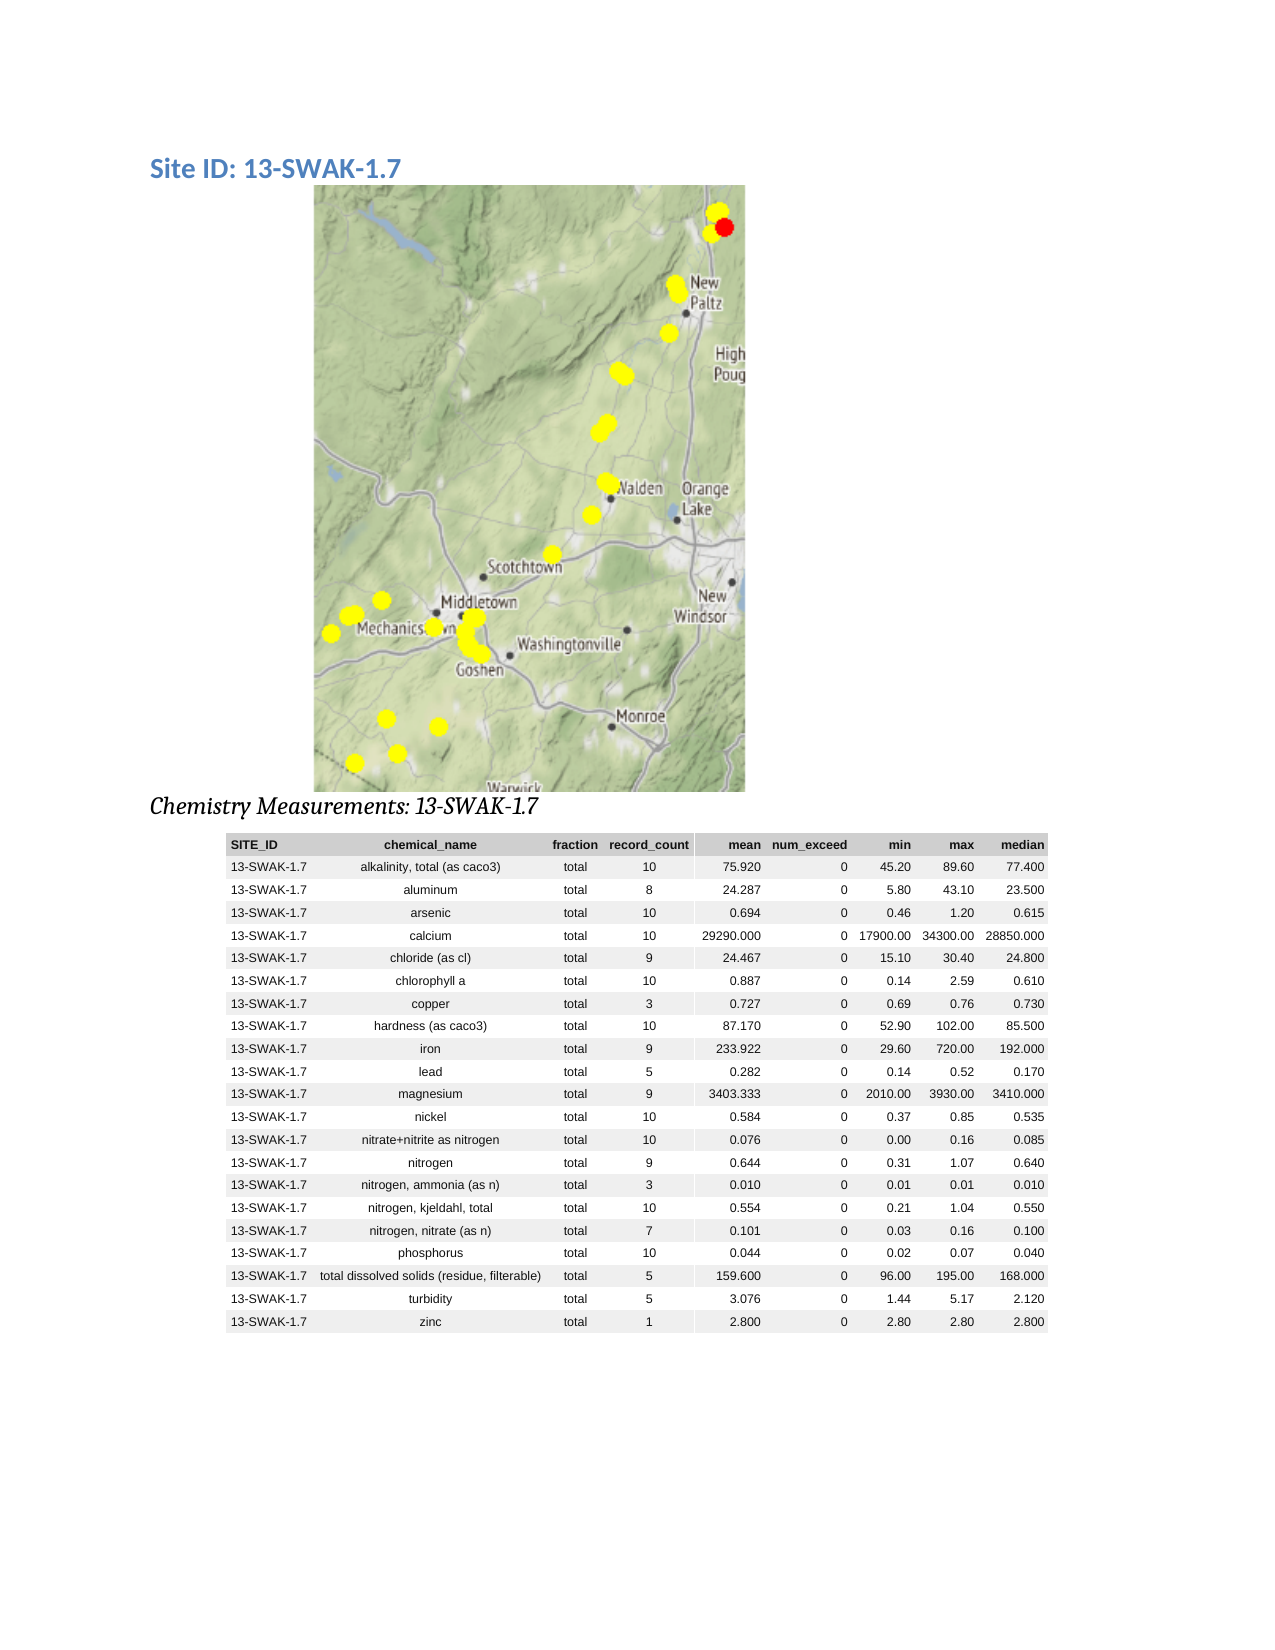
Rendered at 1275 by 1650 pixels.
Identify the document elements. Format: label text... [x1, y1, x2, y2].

picture [150, 185, 908, 792]
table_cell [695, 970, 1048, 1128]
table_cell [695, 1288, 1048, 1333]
text Chemistry Measurements: 13-SWAK-1.7 [150, 792, 1125, 821]
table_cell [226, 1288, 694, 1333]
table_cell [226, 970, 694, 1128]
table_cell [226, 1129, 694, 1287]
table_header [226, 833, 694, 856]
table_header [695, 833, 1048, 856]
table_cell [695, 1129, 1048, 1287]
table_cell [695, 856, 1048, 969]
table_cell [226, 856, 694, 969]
